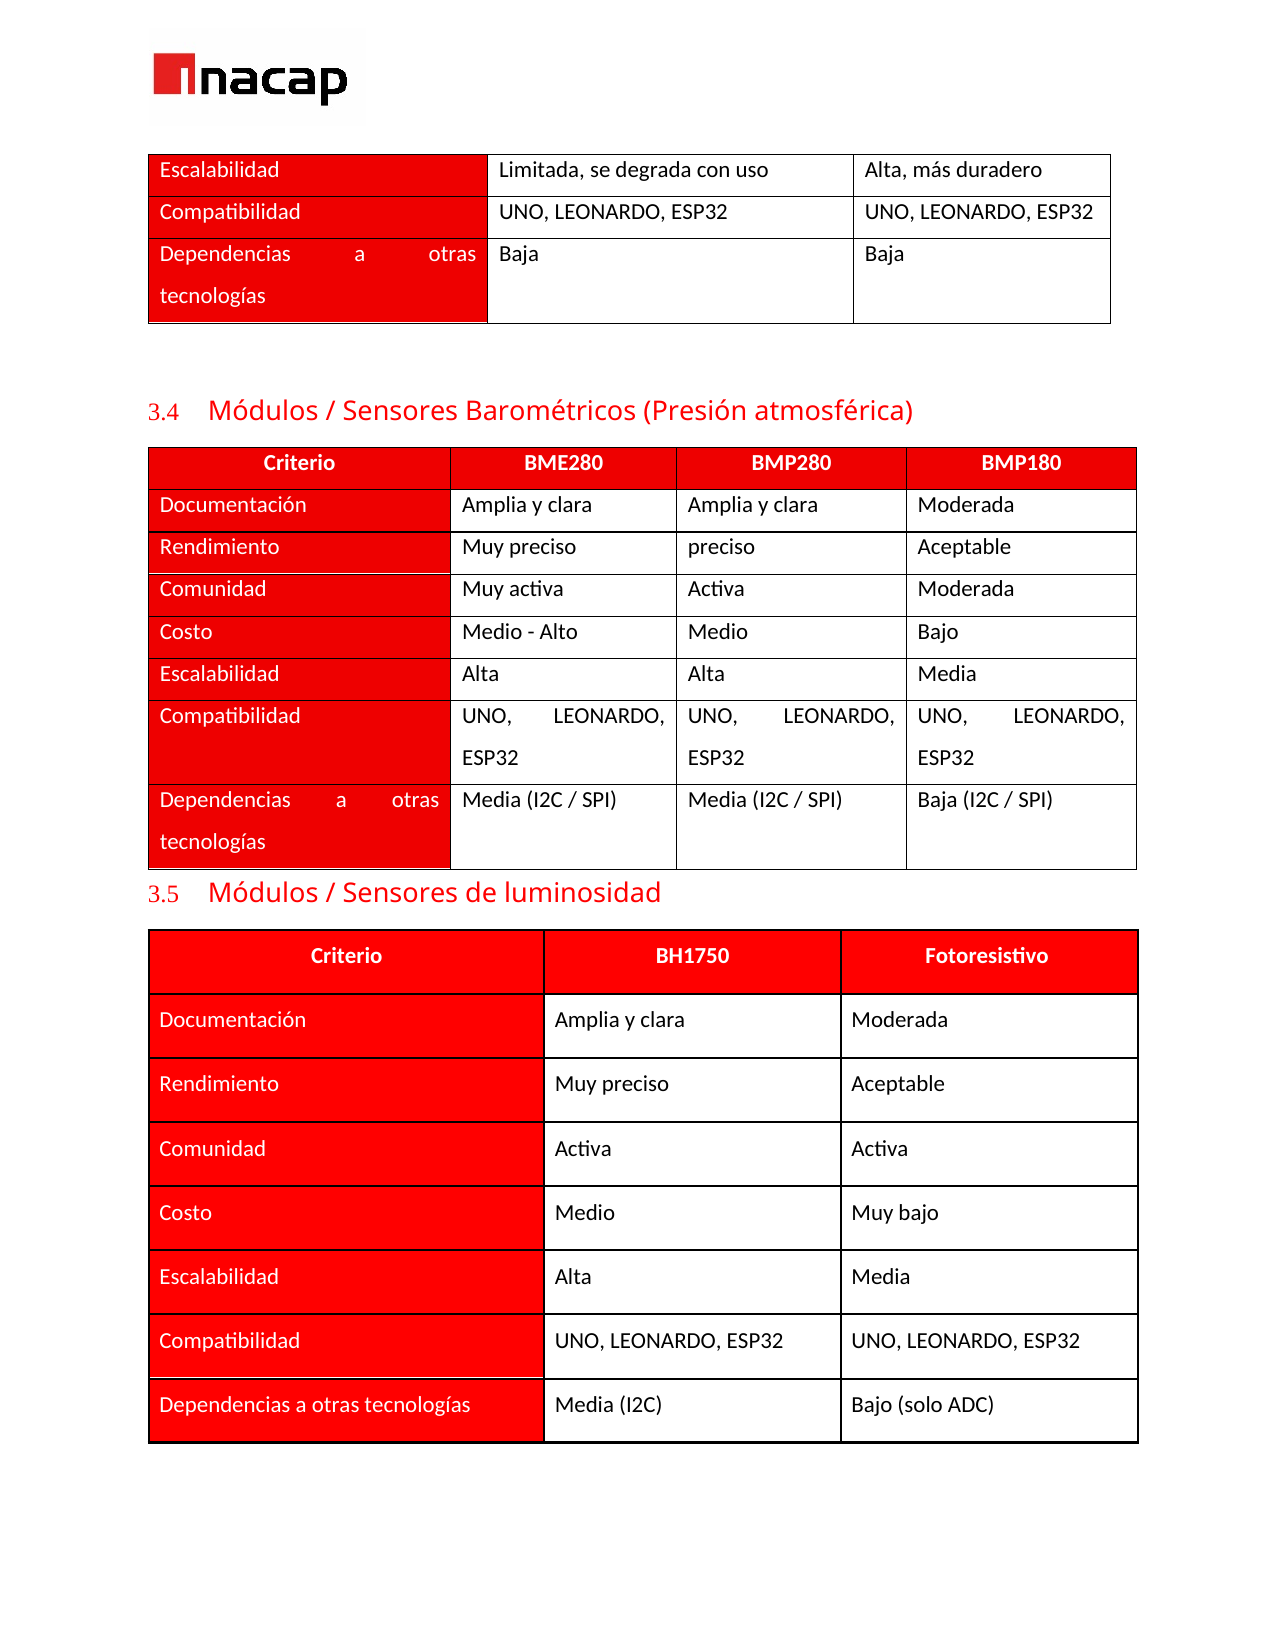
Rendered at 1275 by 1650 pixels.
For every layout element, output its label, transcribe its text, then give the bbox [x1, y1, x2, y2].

table_cell Baja [488, 239, 853, 322]
table_cell Comunidad [149, 575, 450, 616]
table_cell Moderada [907, 490, 1136, 531]
table_cell Media (I2C) [545, 1380, 840, 1441]
table_cell Amplia y clara [451, 490, 676, 531]
table_cell Baja [854, 239, 1110, 322]
table_header BME280 [451, 448, 676, 489]
table_cell Escalabilidad [149, 659, 450, 700]
table_cell Dependencias a otras tecnologías [150, 1380, 543, 1441]
table_header BMP280 [677, 448, 906, 489]
table_cell Escalabilidad [149, 155, 487, 196]
table_cell Alta [545, 1251, 840, 1313]
table_cell Costo [149, 617, 450, 658]
table_cell Limitada, se degrada con uso [488, 155, 853, 196]
table_cell Muy preciso [451, 533, 676, 573]
table_cell Moderada [907, 575, 1136, 616]
table_cell Media (I2C / SPI) [451, 785, 676, 868]
table_cell Medio [677, 617, 906, 658]
table_header Criterio [149, 448, 450, 489]
subtitle Módulos / Sensores de luminosidad [148, 874, 1137, 911]
table_cell Bajo [907, 617, 1136, 658]
subtitle Módulos / Sensores Barométricos (Presión atmosférica) [148, 392, 1137, 428]
table_cell Documentación [149, 490, 450, 531]
table_cell Rendimiento [150, 1059, 543, 1121]
table_header Criterio [150, 931, 543, 993]
table_cell Muy preciso [545, 1059, 840, 1121]
table_cell Dependencias a otras tecnologías [149, 785, 450, 868]
table_header Fotoresistivo [842, 931, 1137, 993]
table_cell Media [907, 659, 1136, 700]
table_cell Media [842, 1251, 1137, 1313]
table_cell UNO, LEONARDO, ESP32 [907, 701, 1136, 784]
table_cell UNO, LEONARDO, ESP32 [451, 701, 676, 784]
table_cell Alta [451, 659, 676, 700]
table_cell Activa [545, 1123, 840, 1185]
table_cell Muy bajo [842, 1187, 1137, 1249]
table_cell Compatibilidad [149, 701, 450, 784]
table_cell Medio [545, 1187, 840, 1249]
table_cell Amplia y clara [677, 490, 906, 531]
table_cell Alta, más duradero [854, 155, 1110, 196]
table_header BH1750 [545, 931, 840, 993]
table_cell Bajo (solo ADC) [842, 1380, 1137, 1441]
table_cell Media (I2C / SPI) [677, 785, 906, 868]
table_cell Medio - Alto [451, 617, 676, 658]
table_cell UNO, LEONARDO, ESP32 [677, 701, 906, 784]
table_cell Amplia y clara [545, 995, 840, 1057]
table_cell Activa [677, 575, 906, 616]
table_cell UNO, LEONARDO, ESP32 [842, 1315, 1137, 1377]
table_cell Aceptable [842, 1059, 1137, 1121]
table_header BMP180 [907, 448, 1136, 489]
table_cell Alta [677, 659, 906, 700]
table_cell Moderada [842, 995, 1137, 1057]
table_cell Activa [842, 1123, 1137, 1185]
table_cell Aceptable [907, 533, 1136, 573]
table_cell Compatibilidad [149, 197, 487, 238]
table_cell Dependencias a otras tecnologías [149, 239, 487, 322]
table_cell UNO, LEONARDO, ESP32 [545, 1315, 840, 1377]
table_cell Compatibilidad [150, 1315, 543, 1377]
table_cell UNO, LEONARDO, ESP32 [854, 197, 1110, 238]
table_cell Costo [150, 1187, 543, 1249]
table_cell Muy activa [451, 575, 676, 616]
table_cell Escalabilidad [150, 1251, 543, 1313]
table_cell Comunidad [150, 1123, 543, 1185]
picture [147, 28, 370, 130]
table_cell Rendimiento [149, 533, 450, 573]
table_cell Documentación [150, 995, 543, 1057]
table_cell preciso [677, 533, 906, 573]
table_cell UNO, LEONARDO, ESP32 [488, 197, 853, 238]
table_cell Baja (I2C / SPI) [907, 785, 1136, 868]
